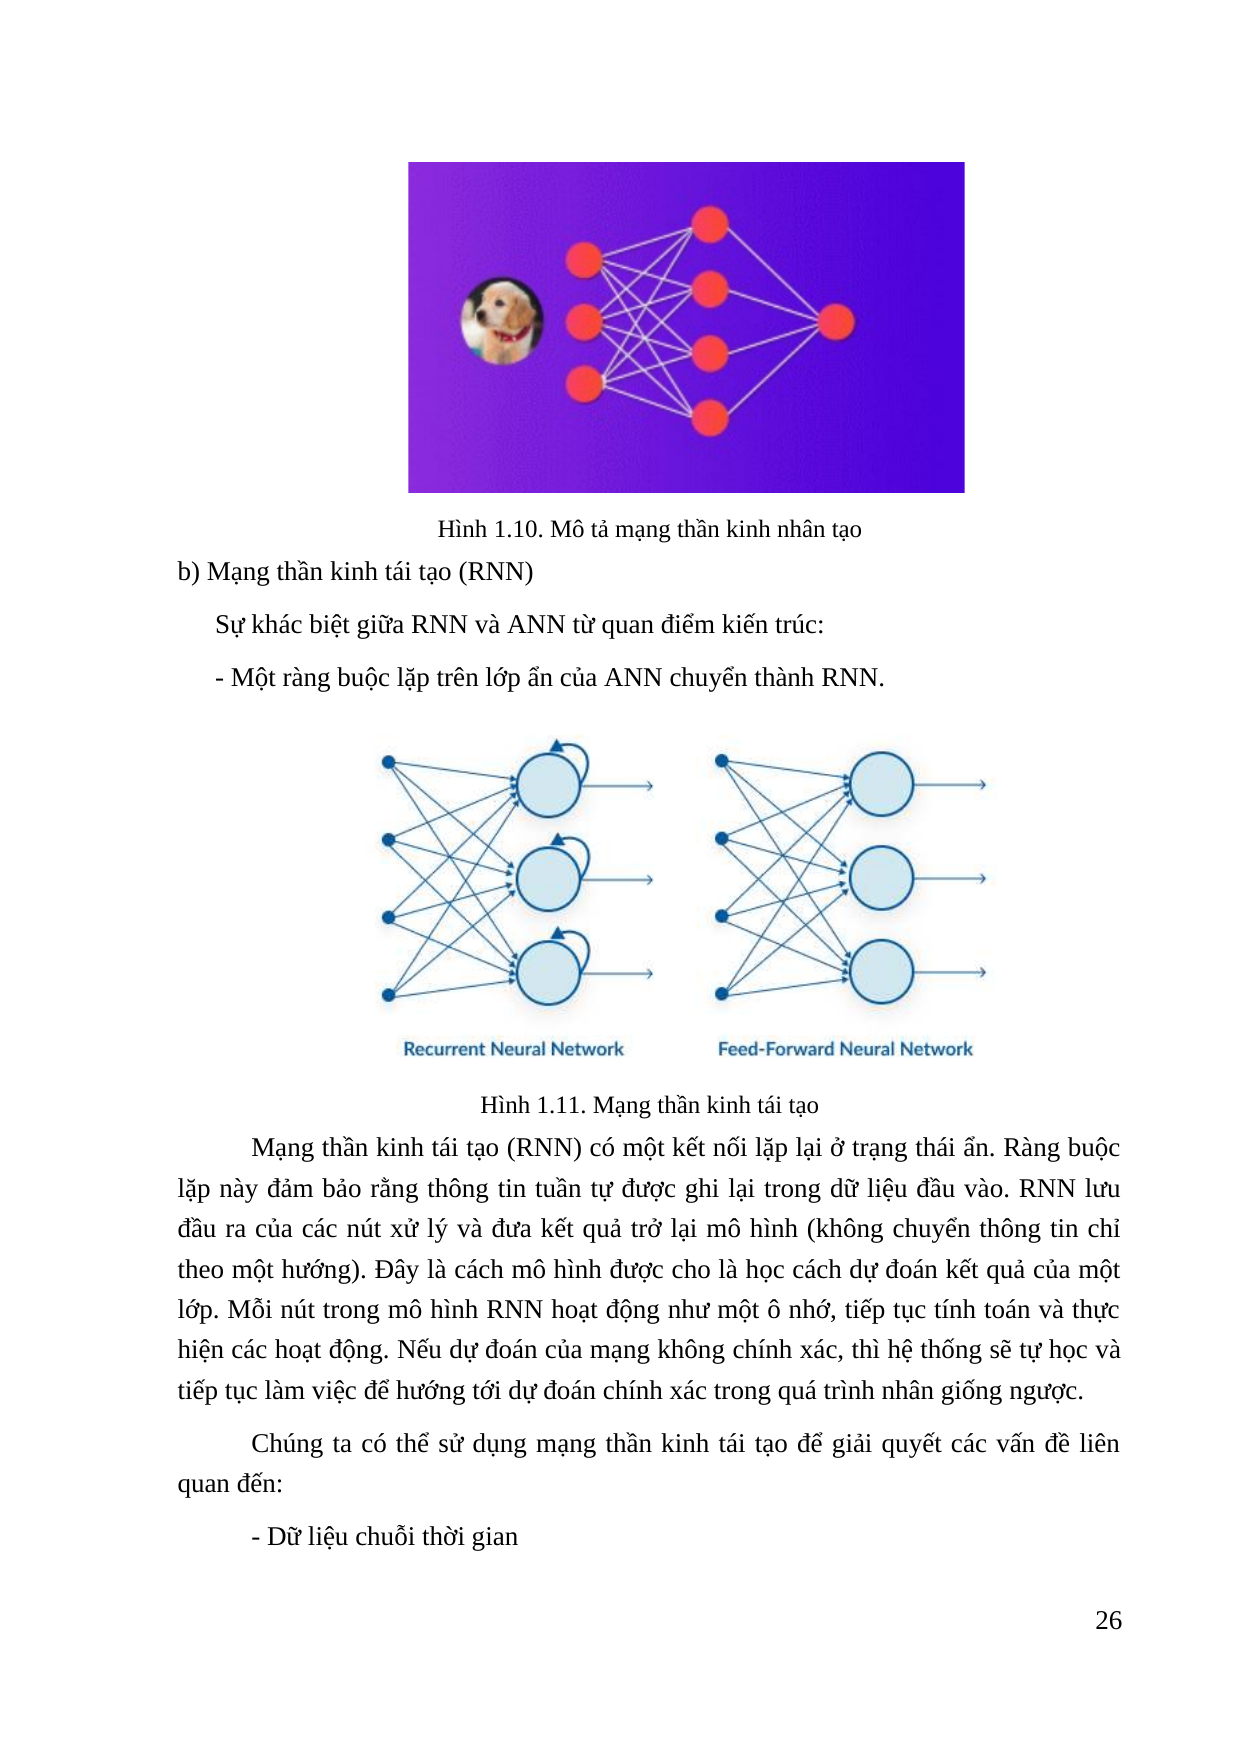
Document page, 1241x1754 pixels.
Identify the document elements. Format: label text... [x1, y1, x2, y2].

text b) Mạng thần kinh tái tạo (RNN) [177, 556, 1122, 587]
text Sự khác biệt giữa RNN và ANN từ quan điểm kiến trúc: [177, 608, 1122, 639]
text - Một ràng buộc lặp trên lớp ẩn của ANN chuyển thành RNN. [177, 661, 1122, 692]
picture [408, 162, 965, 493]
picture [354, 714, 1019, 1069]
text Mạng thần kinh tái tạo (RNN) có một kết nối lặp lại ở trạng thái ẩn. Ràng buộc lặp này đảm bảo rằng thông tin tuần tự được ghi lại trong dữ liệu đầu vào. RNN lưu đầu ra của các nút xử lý và đưa kết quả trở lại mô hình (không chuyển thông tin chỉ theo một hướng). Đây là cách mô hình được cho là học cách dự đoán kết quả của một lớp. Mỗi nút trong mô hình RNN hoạt động như một ô nhớ, tiếp tục tính toán và thực hiện các hoạt động. Nếu dự đoán của mạng không chính xác, thì hệ thống sẽ tự học và tiếp tục làm việc để hướng tới dự đoán chính xác trong quá trình nhân giống ngược. [177, 1131, 1122, 1405]
text Chúng ta có thể sử dụng mạng thần kinh tái tạo để giải quyết các vấn đề liên quan đến: [177, 1427, 1122, 1498]
text - Dữ liệu chuỗi thời gian [177, 1520, 1122, 1551]
